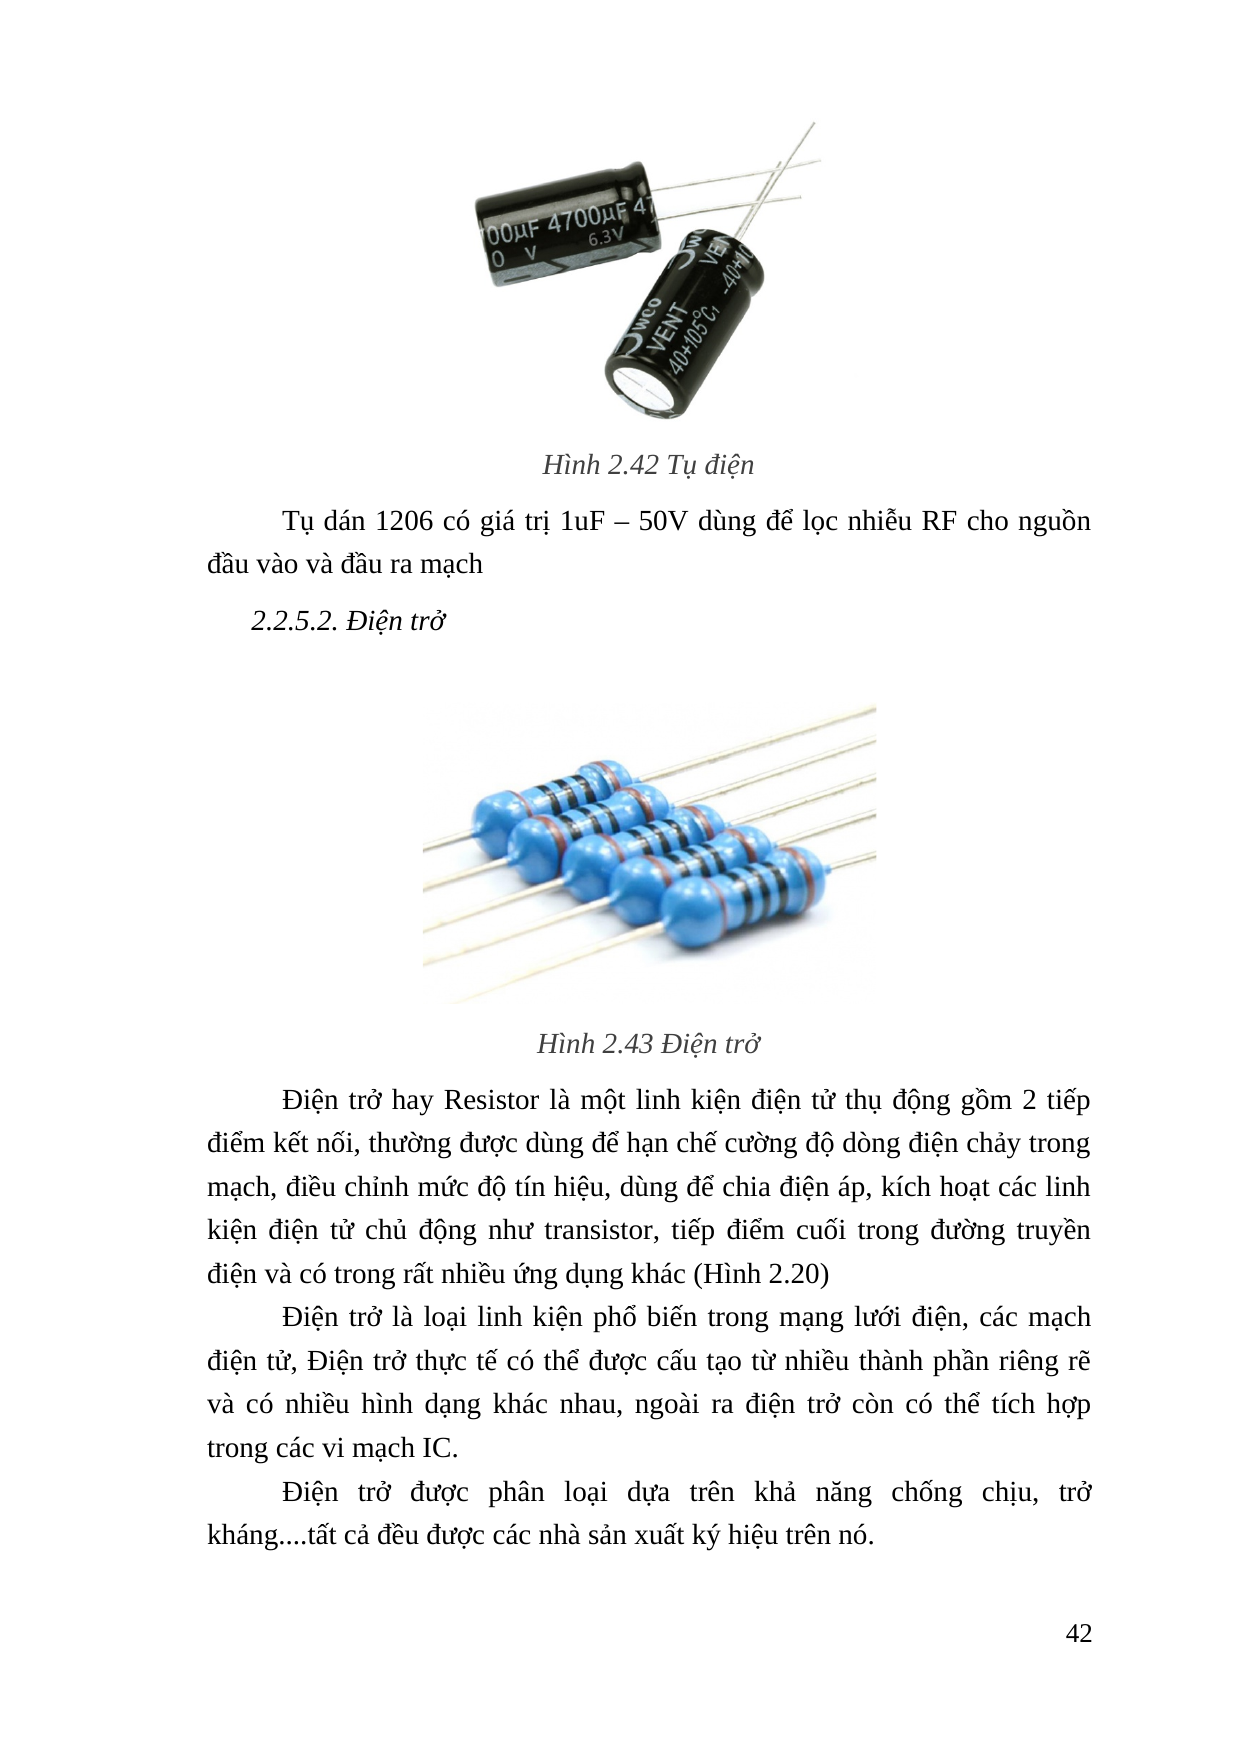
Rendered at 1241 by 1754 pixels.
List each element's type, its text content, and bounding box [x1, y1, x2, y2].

text Tụ dán 1206 có giá trị 1uF – 50V dùng để lọc nhiễu RF cho nguồn đầu vào và đầu ra mạch [207, 503, 1092, 580]
text Điện trở là loại linh kiện phổ biến trong mạng lưới điện, các mạch điện tử, Điện trở thực tế có thể được cấu tạo từ nhiều thành phần riêng rẽ và có nhiều hình dạng khác nhau, ngoài ra điện trở còn có thể tích hợp trong các vi mạch IC. [207, 1299, 1092, 1464]
subtitle 2.2.5.2. Điện trở [251, 603, 1092, 636]
picture [422, 702, 877, 1004]
picture [419, 118, 880, 426]
text Điện trở hay Resistor là một linh kiện điện tử thụ động gồm 2 tiếp điểm kết nối, thường được dùng để hạn chế cường độ dòng điện chảy trong mạch, điều chỉnh mức độ tín hiệu, dùng để chia điện áp, kích hoạt các linh kiện điện tử chủ động như transistor, tiếp điểm cuối trong đường truyền điện và có trong rất nhiều ứng dụng khác (Hình 2.20) [207, 1082, 1092, 1289]
text Điện trở được phân loại dựa trên khả năng chống chịu, trở kháng....tất cả đều được các nhà sản xuất ký hiệu trên nó. [207, 1474, 1092, 1551]
